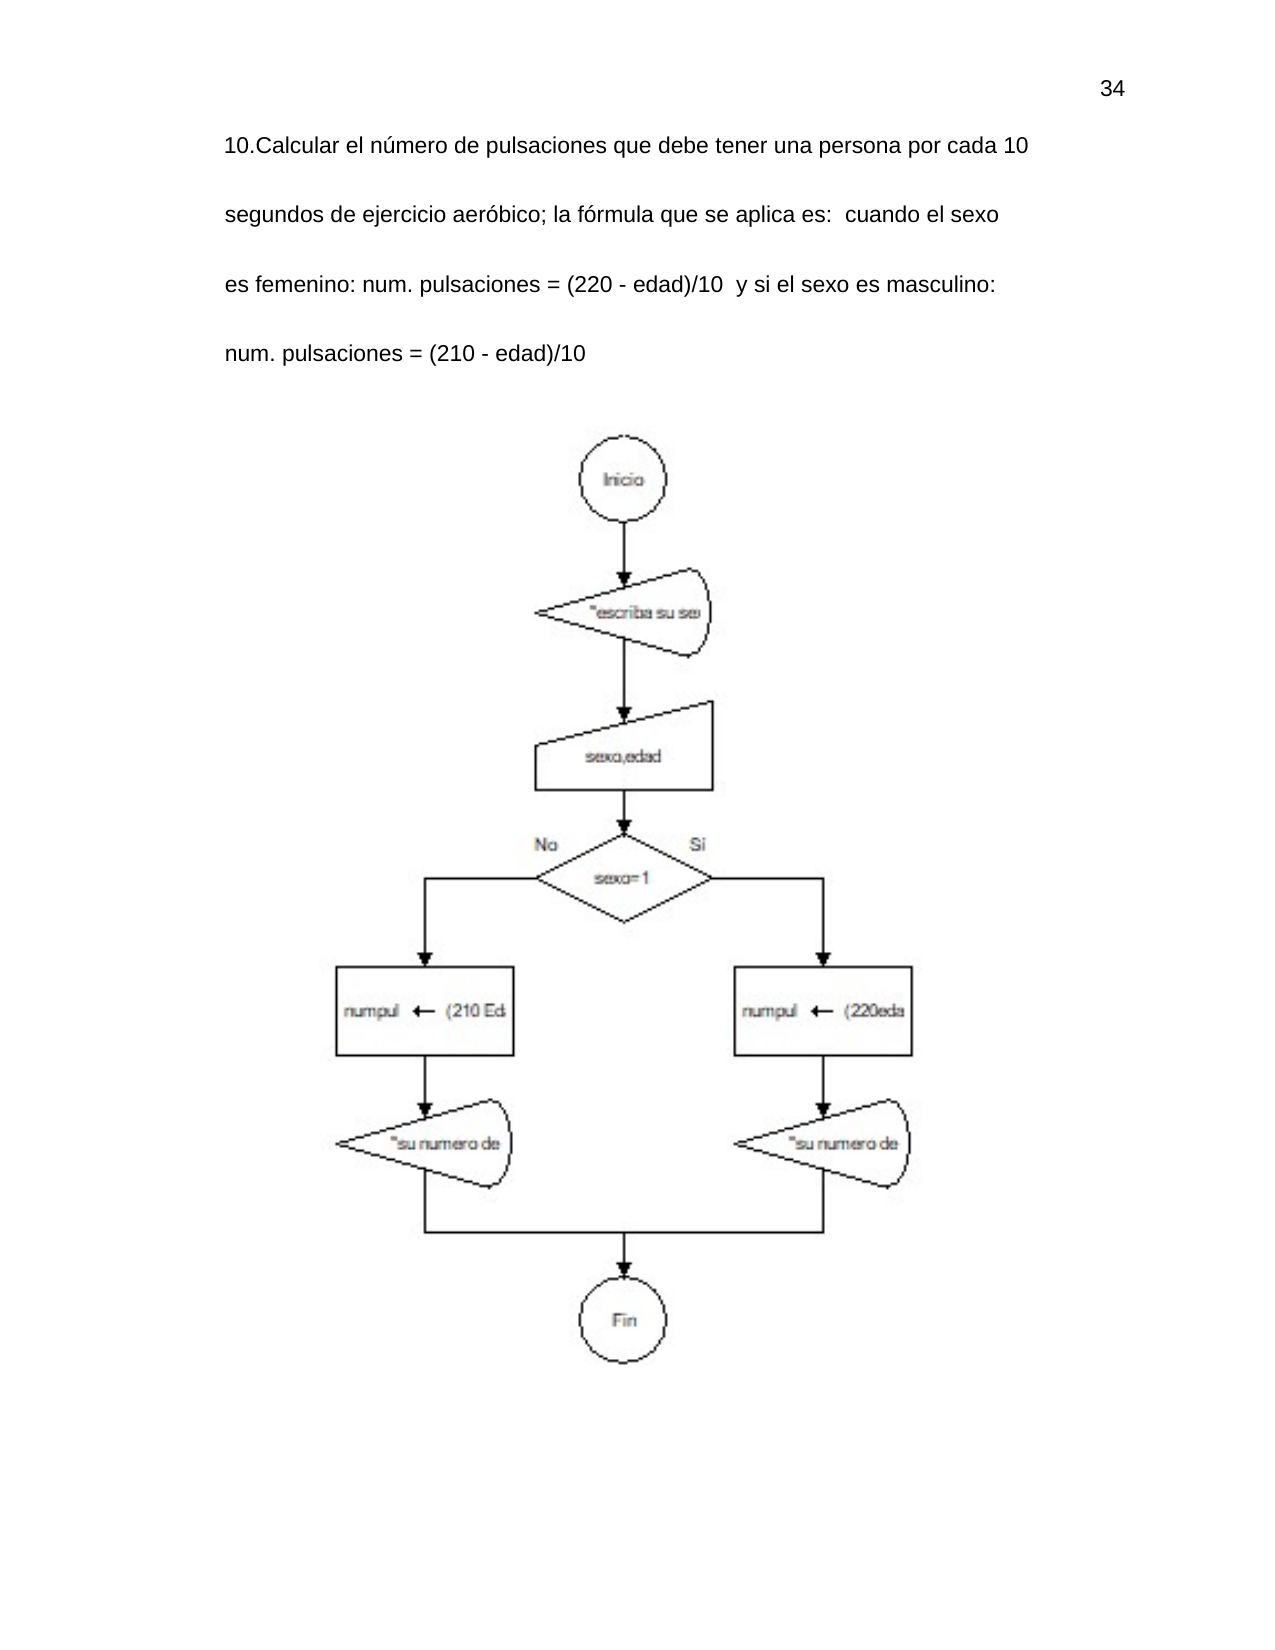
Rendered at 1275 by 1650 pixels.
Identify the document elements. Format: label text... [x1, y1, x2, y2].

picture [232, 409, 1013, 1378]
text 10.Calcular el número de pulsaciones que debe tener una persona por cada 10 segundos de ejercicio aeróbico; la fórmula que se aplica es: cuando el sexo es femenino: num. pulsaciones = (220 - edad)/10 y si el sexo es masculino: num. pulsaciones = (210 - edad)/10 [223, 132, 1029, 366]
